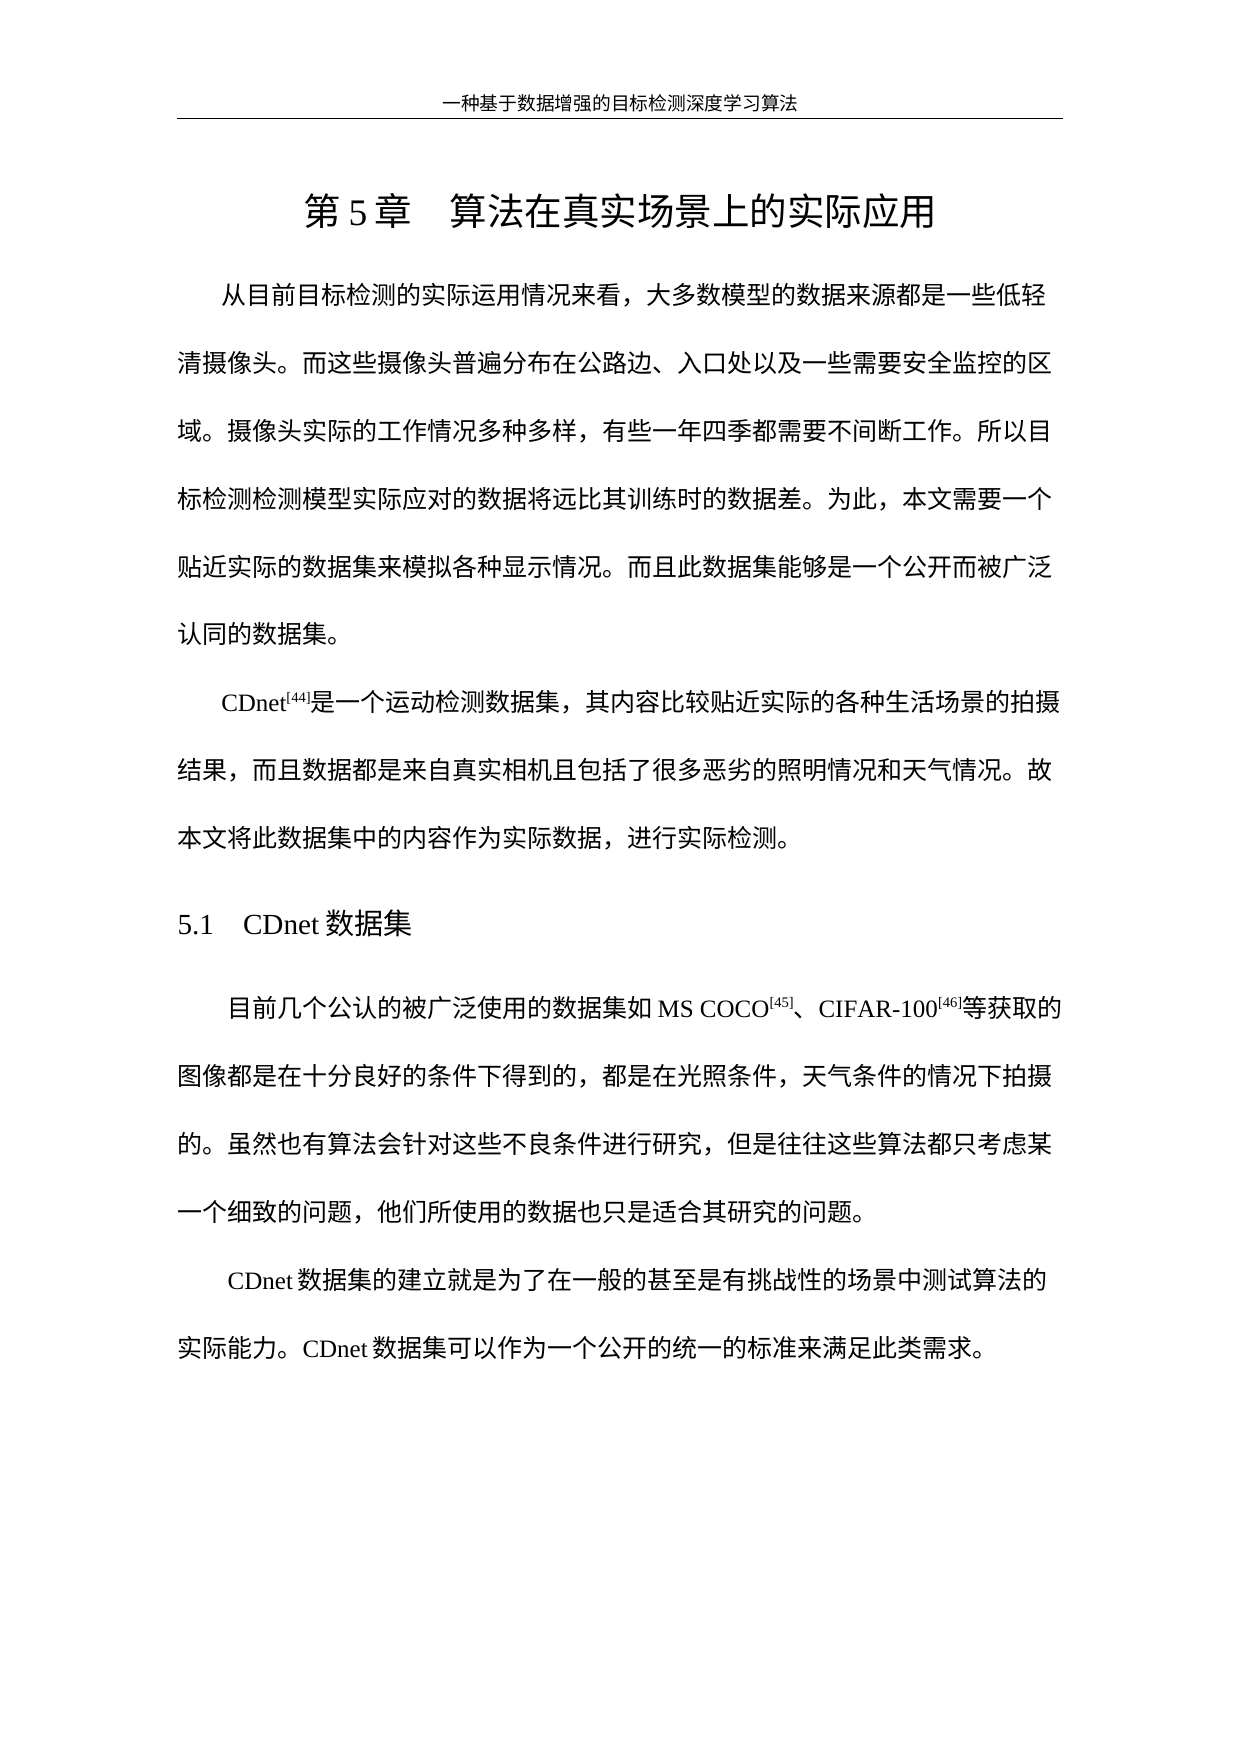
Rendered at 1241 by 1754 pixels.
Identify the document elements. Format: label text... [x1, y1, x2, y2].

subtitle 5.1 CDnet数据集 [177, 888, 1063, 956]
text 从目前目标检测的实际运用情况来看，大多数模型的数据来源都是一些低轻清摄像头。而这些摄像头普遍分布在公路边、入口处以及一些需要安全监控的区域。摄像头实际的工作情况多种多样，有些一年四季都需要不间断工作。所以目标检测检测模型实际应对的数据将远比其训练时的数据差。为此，本文需要一个贴近实际的数据集来模拟各种显示情况。而且此数据集能够是一个公开而被广泛认同的数据集。 [177, 259, 1063, 667]
text CDnet[]是一个运动检测数据集，其内容比较贴近实际的各种生活场景的拍摄结果，而且数据都是来自真实相机且包括了很多恶劣的照明情况和天气情况。故本文将此数据集中的内容作为实际数据，进行实际检测。 [177, 667, 1063, 871]
text 目前几个公认的被广泛使用的数据集如MS COCO[]、CIFAR-100[]等获取的图像都是在十分良好的条件下得到的，都是在光照条件，天气条件的情况下拍摄的。虽然也有算法会针对这些不良条件进行研究，但是往往这些算法都只考虑某一个细致的问题，他们所使用的数据也只是适合其研究的问题。 [177, 973, 1063, 1244]
text 第5章 算法在真实场景上的实际应用 [177, 175, 1063, 243]
text CDnet数据集的建立就是为了在一般的甚至是有挑战性的场景中测试算法的实际能力。CDnet数据集可以作为一个公开的统一的标准来满足此类需求。 [177, 1244, 1063, 1380]
